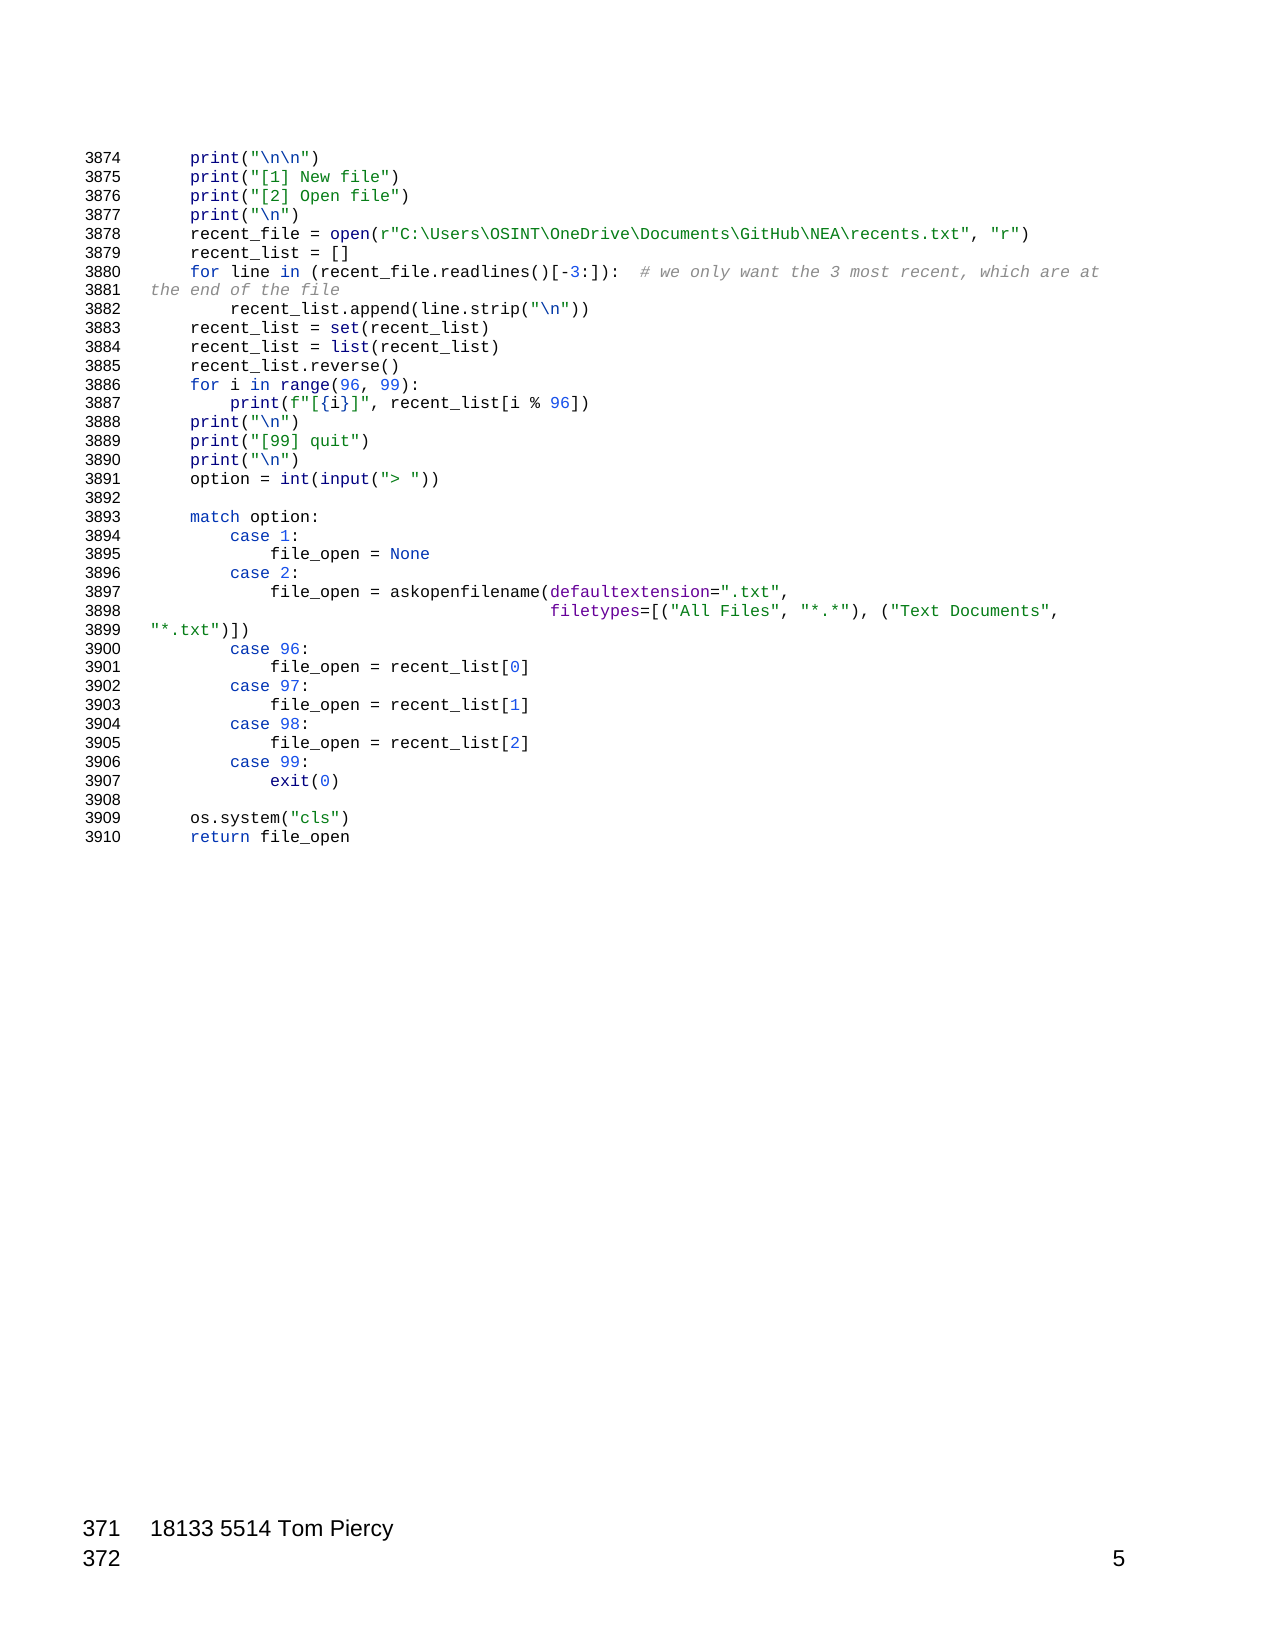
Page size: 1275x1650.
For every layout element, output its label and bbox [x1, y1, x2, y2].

text [150, 150, 1125, 848]
